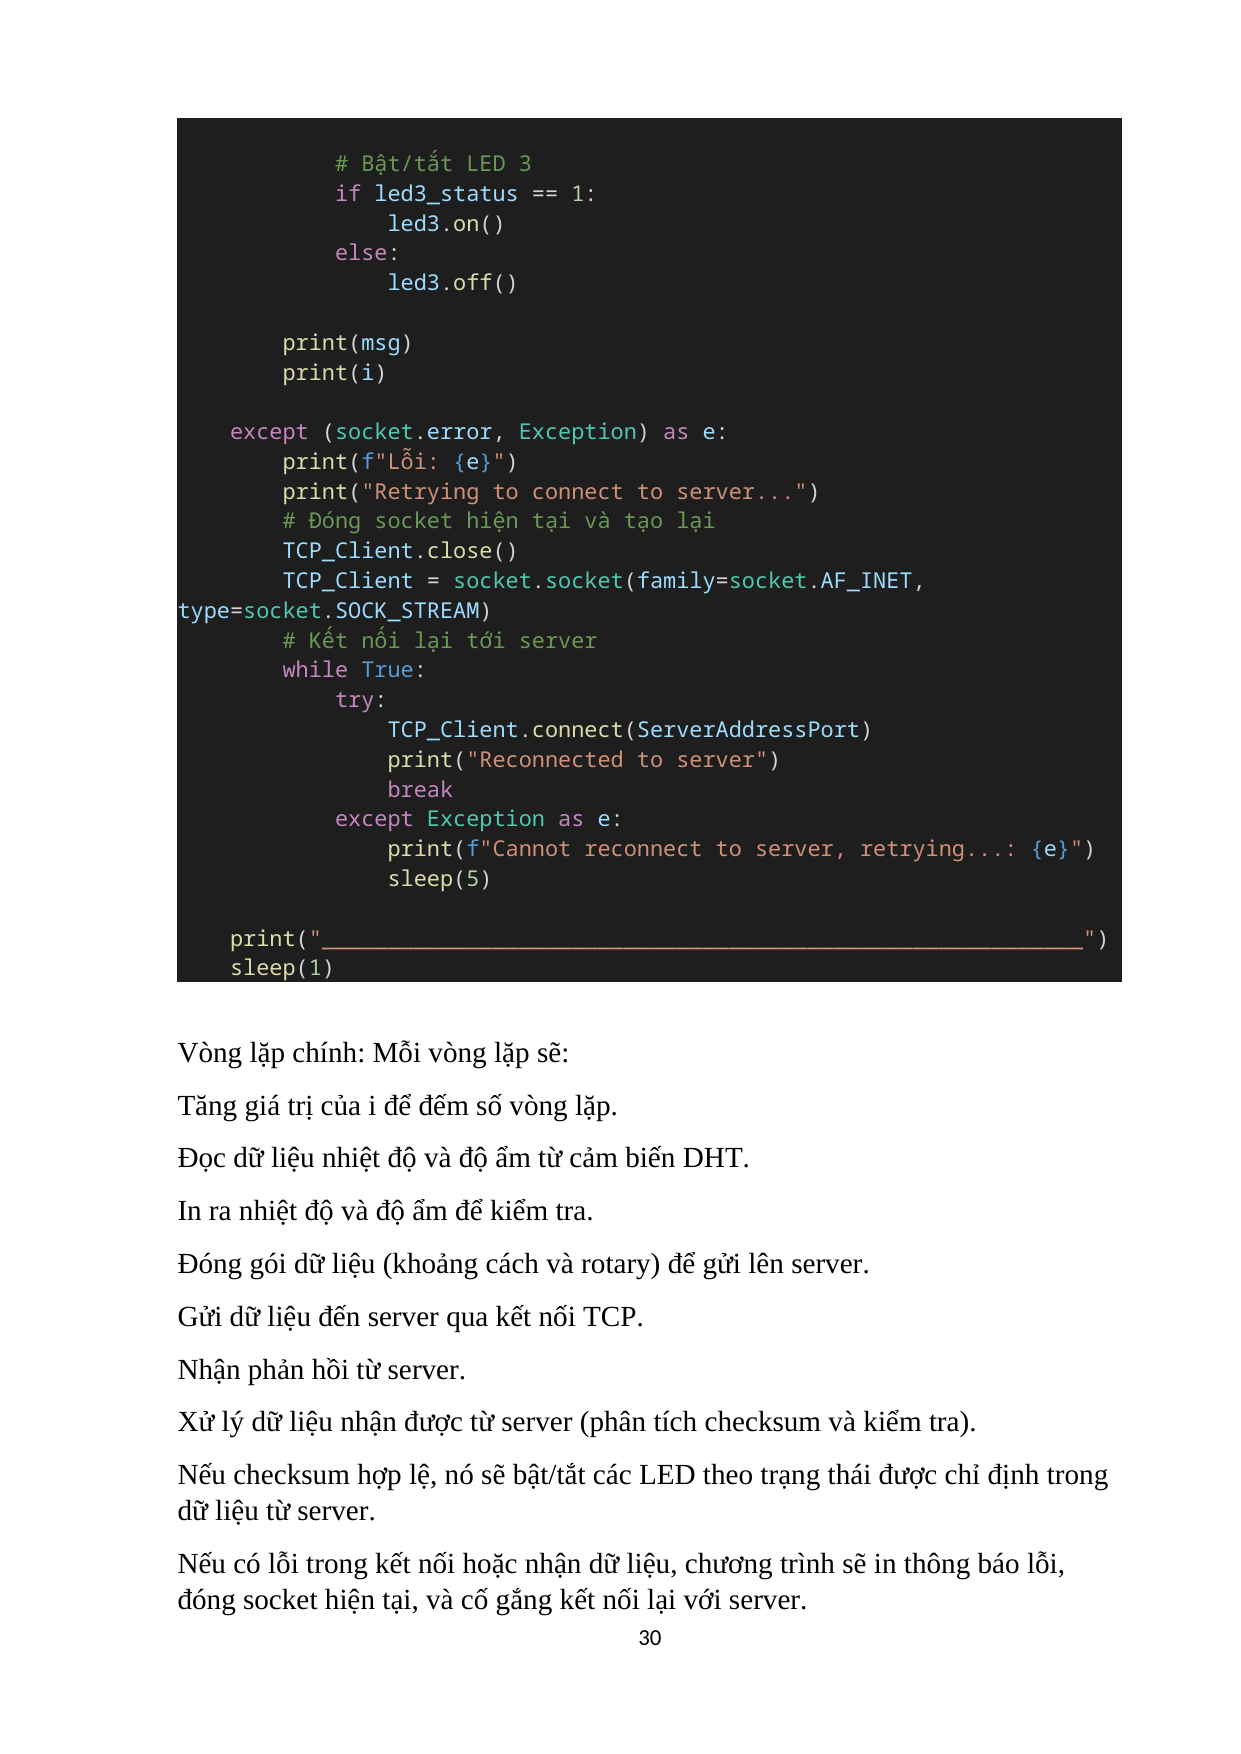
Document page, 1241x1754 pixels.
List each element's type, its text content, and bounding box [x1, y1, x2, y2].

text print(msg) [177, 327, 1122, 356]
text except (socket.error, Exception) as e: [177, 416, 1122, 446]
text Nếu có lỗi trong kết nối hoặc nhận dữ liệu, chương trình sẽ in thông báo lỗi, đóng socket hiện tại, và cố gắng kết nối lại với server. [177, 1546, 1122, 1616]
text break [177, 773, 1122, 803]
text try: [177, 684, 1122, 714]
text Đóng gói dữ liệu (khoảng cách và rotary) để gửi lên server. [177, 1246, 1122, 1280]
text # Đóng socket hiện tại và tạo lại [177, 505, 1122, 535]
text TCP_Client = socket.socket(family=socket.AF_INET, type=socket.SOCK_STREAM) [177, 565, 1122, 624]
text Tăng giá trị của i để đếm số vòng lặp. [177, 1088, 1122, 1121]
text Xử lý dữ liệu nhận được từ server (phân tích checksum và kiểm tra). [177, 1404, 1122, 1438]
text print(i) [177, 356, 1122, 386]
text In ra nhiệt độ và độ ẩm để kiểm tra. [177, 1193, 1122, 1227]
text TCP_Client.close() [177, 535, 1122, 565]
text # Kết nối lại tới server [177, 624, 1122, 654]
text TCP_Client.connect(ServerAddressPort) [177, 714, 1122, 744]
text Vòng lặp chính: Mỗi vòng lặp sẽ: [177, 1035, 1122, 1068]
text print("Retrying to connect to server...") [177, 476, 1122, 505]
text print(f"Cannot reconnect to server, retrying...: {e}") [177, 833, 1122, 863]
text except Exception as e: [177, 803, 1122, 833]
text else: [177, 237, 1122, 267]
text print("__________________________________________________________") [177, 922, 1122, 952]
text Nếu checksum hợp lệ, nó sẽ bật/tắt các LED theo trạng thái được chỉ định trong dữ liệu từ server. [177, 1457, 1122, 1527]
text sleep(1) [177, 952, 1122, 982]
text Đọc dữ liệu nhiệt độ và độ ẩm từ cảm biến DHT. [177, 1141, 1122, 1174]
text if led3_status == 1: [177, 178, 1122, 207]
text print("Reconnected to server") [177, 744, 1122, 773]
text led3.on() [177, 207, 1122, 237]
text while True: [177, 654, 1122, 684]
text # Bật/tắt LED 3 [177, 148, 1122, 178]
text Gửi dữ liệu đến server qua kết nối TCP. [177, 1299, 1122, 1332]
text sleep(5) [177, 863, 1122, 893]
text print(f"Lỗi: {e}") [177, 446, 1122, 476]
text Nhận phản hồi từ server. [177, 1352, 1122, 1385]
text led3.off() [177, 267, 1122, 297]
